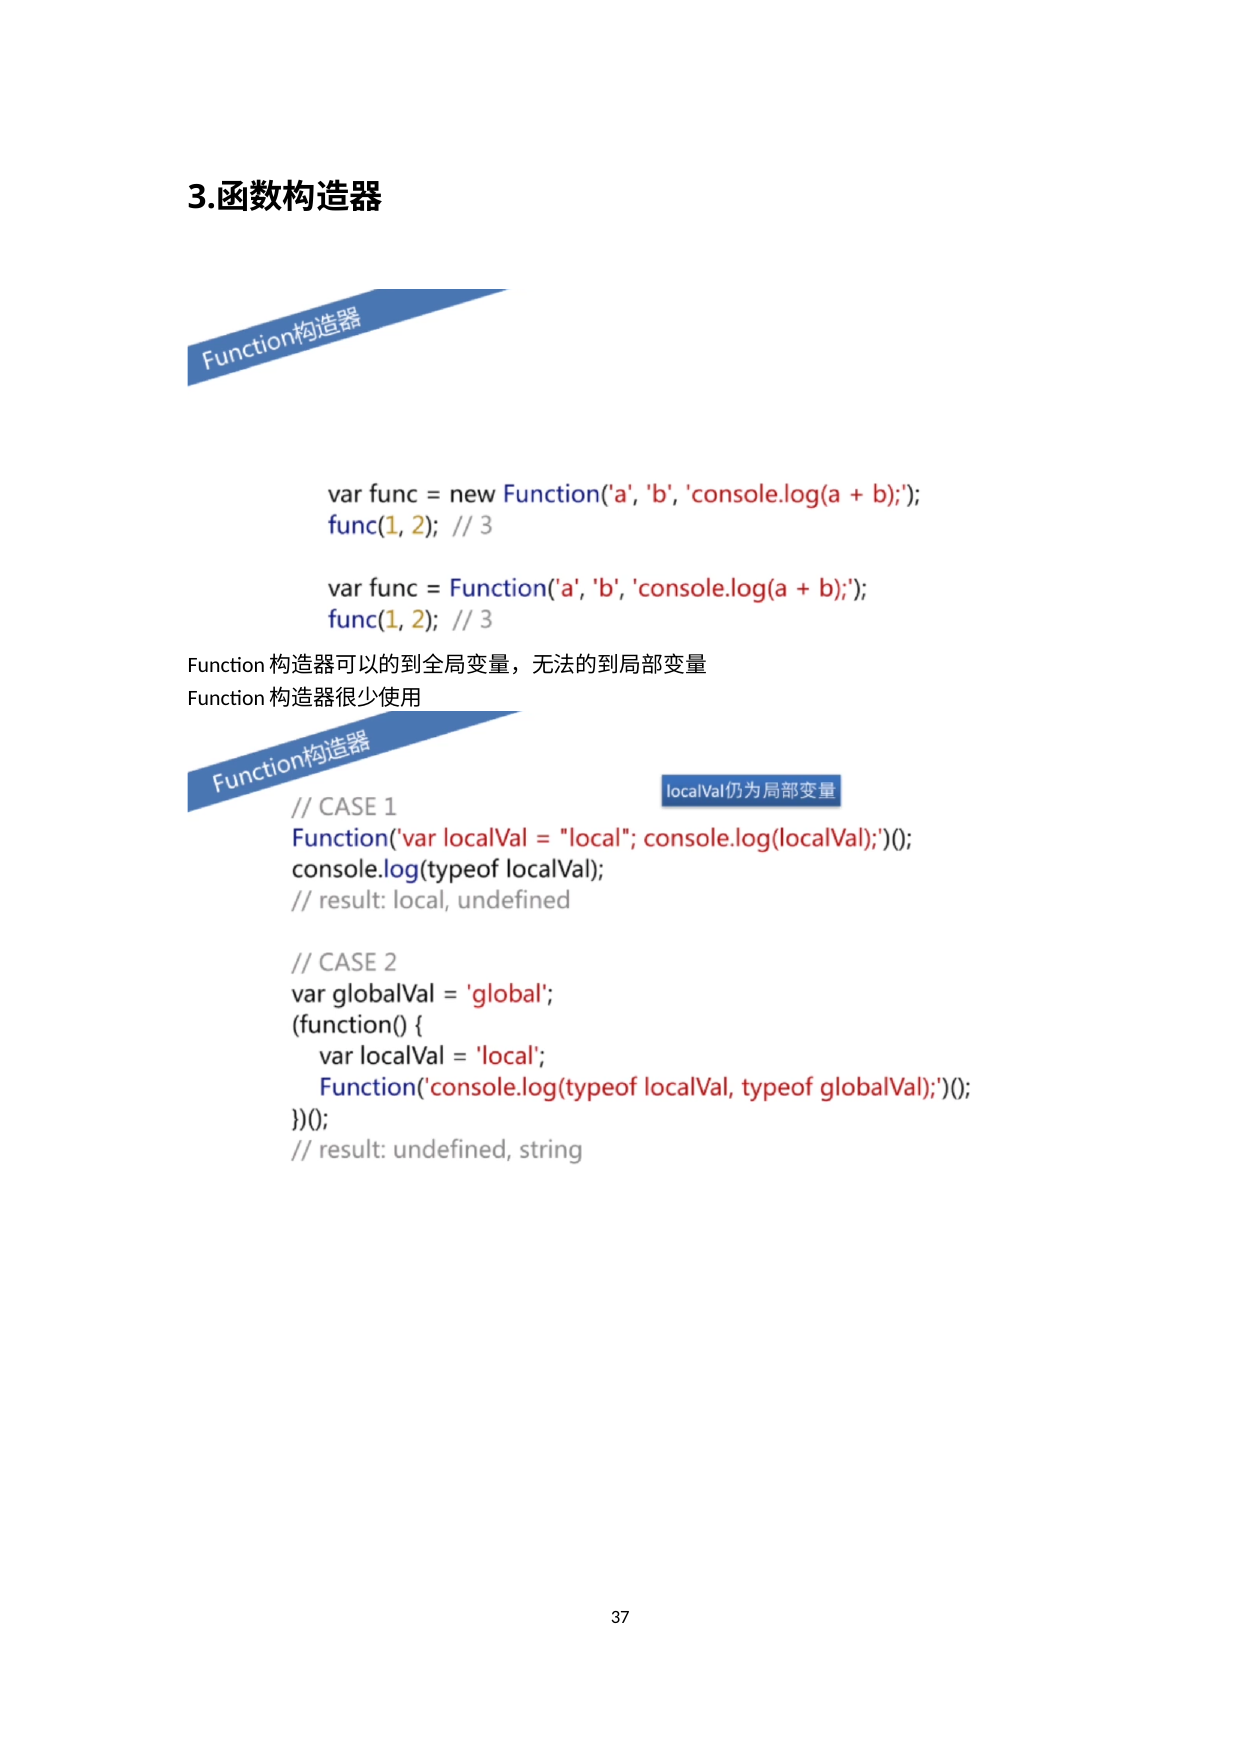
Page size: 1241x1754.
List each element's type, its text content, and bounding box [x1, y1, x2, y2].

picture [187, 711, 1053, 1167]
picture [187, 289, 1053, 637]
text Function构造器很少使用 [187, 679, 1053, 711]
subtitle 3.函数构造器 [187, 162, 1053, 227]
text Function构造器可以的到全局变量，无法的到局部变量 [187, 647, 1053, 679]
